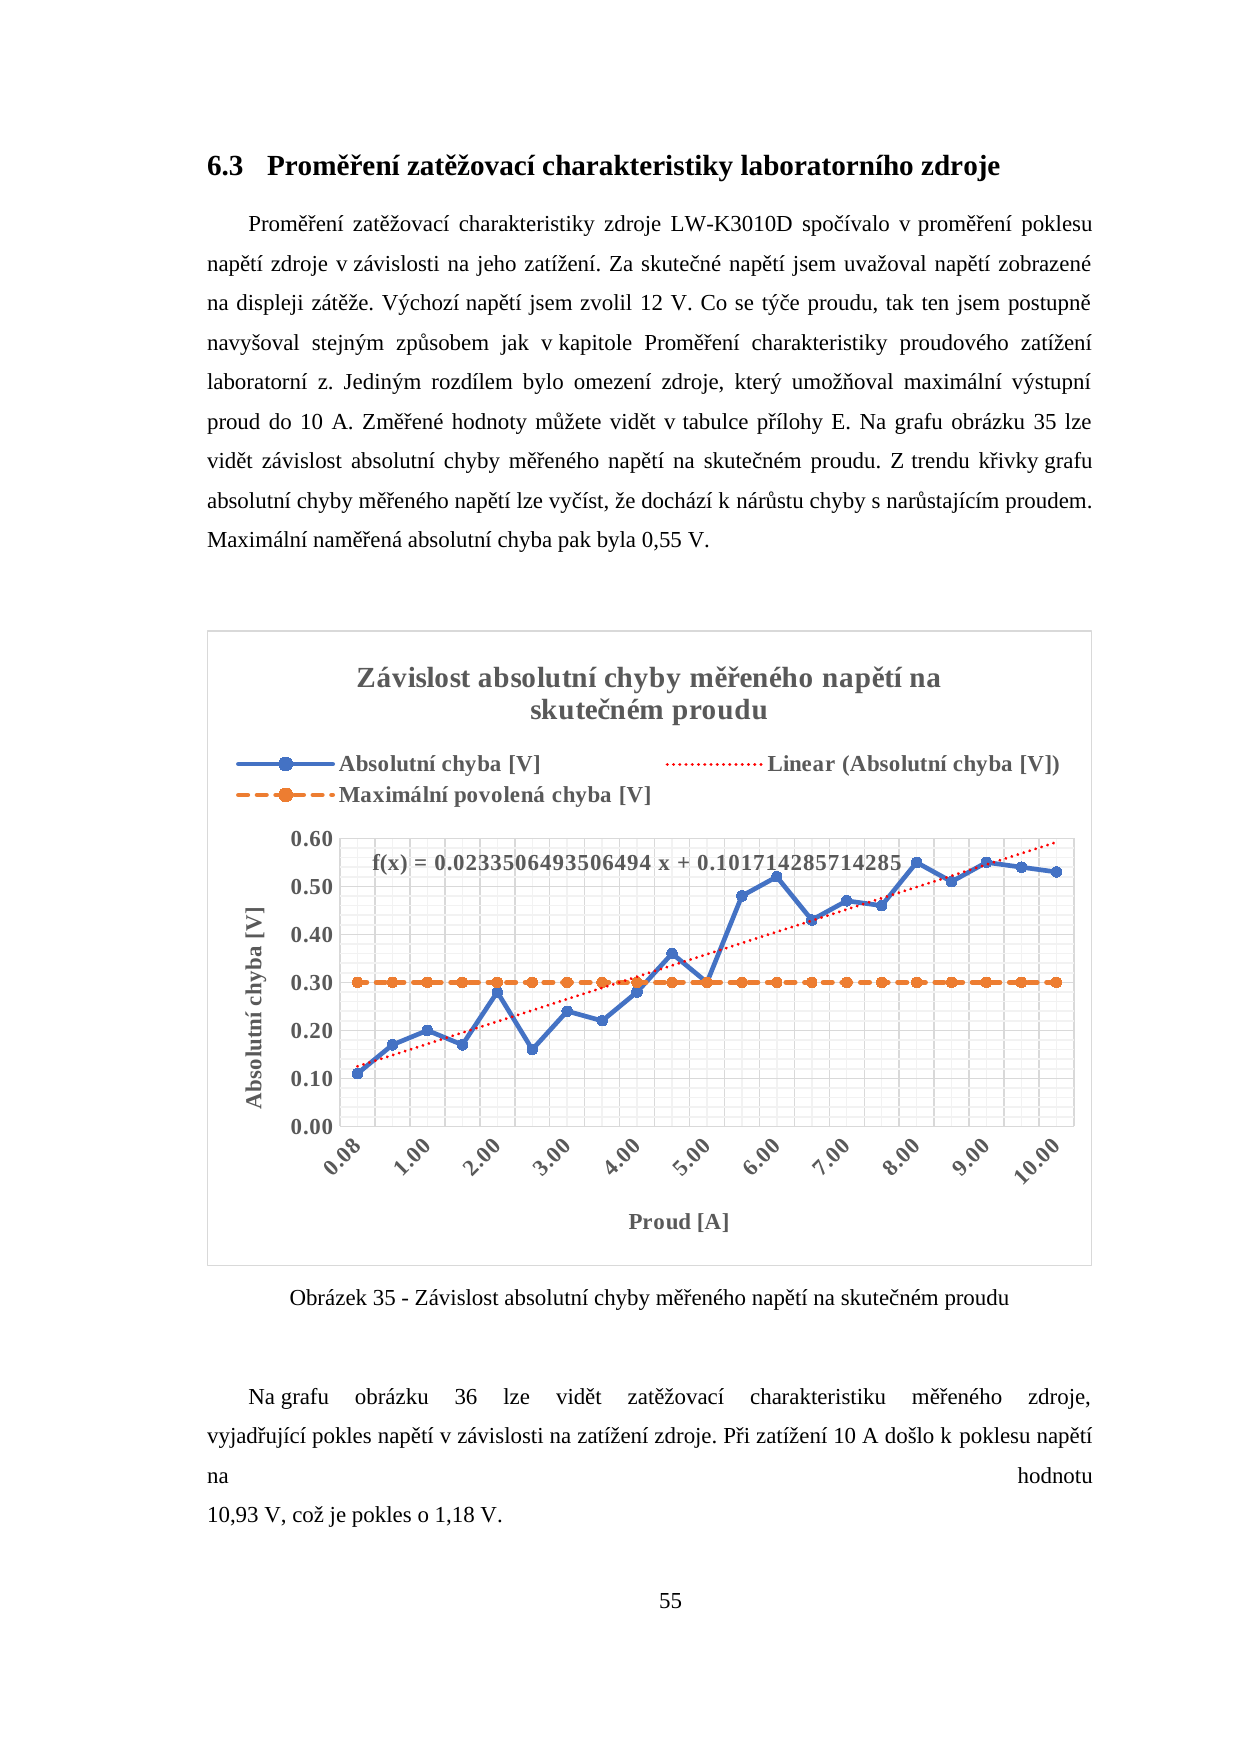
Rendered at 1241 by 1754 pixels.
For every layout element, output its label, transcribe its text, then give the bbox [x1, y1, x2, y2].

text Obrázek 35 - Závislost absolutní chyby měřeného napětí na skutečném proudu [207, 1284, 1092, 1310]
text Proměření zatěžovací charakteristiky zdroje LW-K3010D spočívalo v proměření poklesu napětí zdroje v závislosti na jeho zatížení. Za skutečné napětí jsem uvažoval napětí zobrazené na displeji zátěže. Výchozí napětí jsem zvolil 12 V. Co se týče proudu, tak ten jsem postupně navyšoval stejným způsobem jak v kapitole Proměření charakteristiky proudového zatížení laboratorní z. Jediným rozdílem bylo omezení zdroje, který umožňoval maximální výstupní proud do 10 A. Změřené hodnoty můžete vidět v tabulce přílohy E. Na grafu obrázku 35 lze vidět závislost absolutní chyby měřeného napětí na skutečném proudu. Z trendu křivky grafu absolutní chyby měřeného napětí lze vyčíst, že dochází k nárůstu chyby s narůstajícím proudem. Maximální naměřená absolutní chyba pak byla 0,55 V. [207, 211, 1092, 553]
text Na grafu obrázku 36 lze vidět zatěžovací charakteristiku měřeného zdroje, vyjadřující pokles napětí v závislosti na zatížení zdroje. Při zatížení 10 A došlo k poklesu napětí na hodnotu 10,93 V, což je pokles o 1,18 V. [207, 1383, 1092, 1528]
subtitle Proměření zatěžovací charakteristiky laboratorního zdroje [207, 148, 1092, 181]
